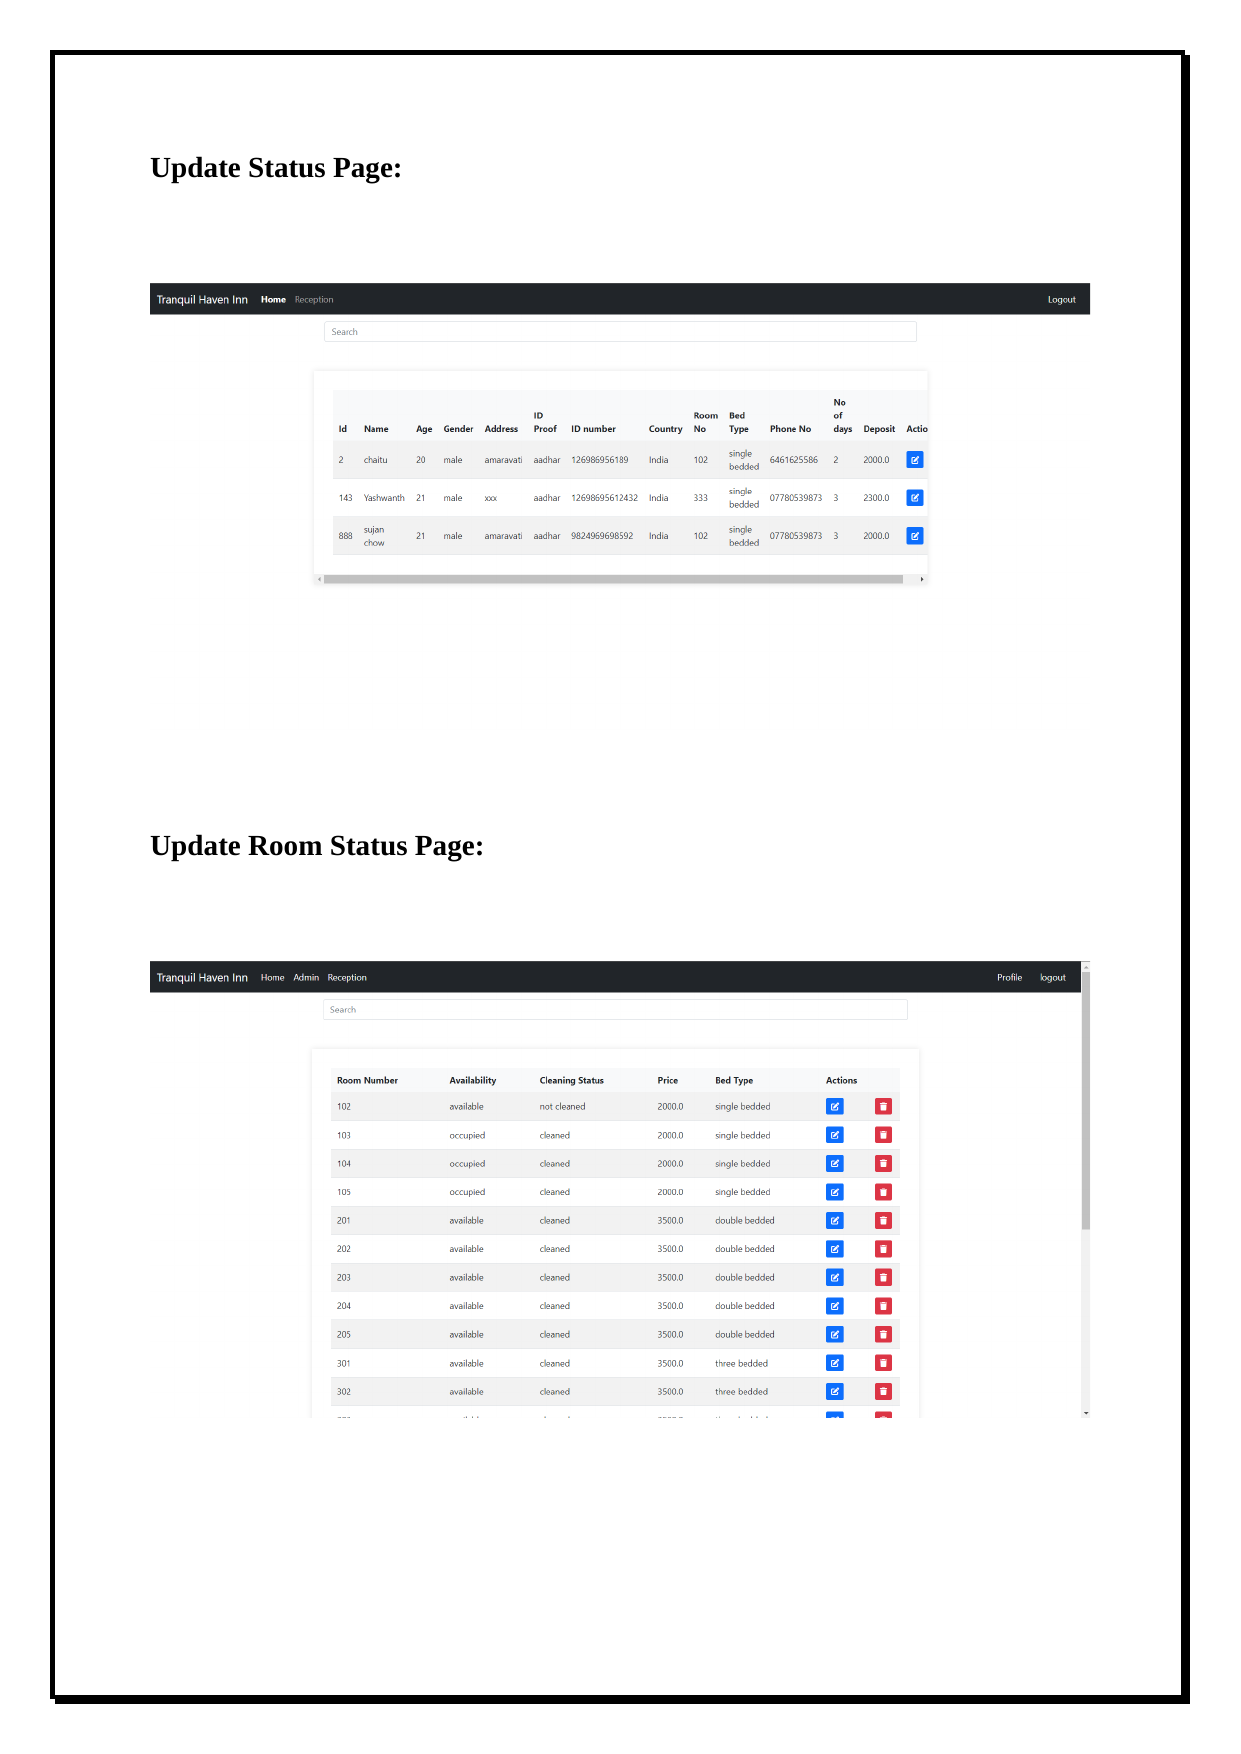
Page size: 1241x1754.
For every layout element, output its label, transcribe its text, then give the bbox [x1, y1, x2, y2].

picture [150, 283, 1091, 730]
picture [150, 961, 1091, 1418]
text Update Room Status Page: [150, 828, 1086, 861]
text Update Status Page: [150, 150, 1086, 183]
